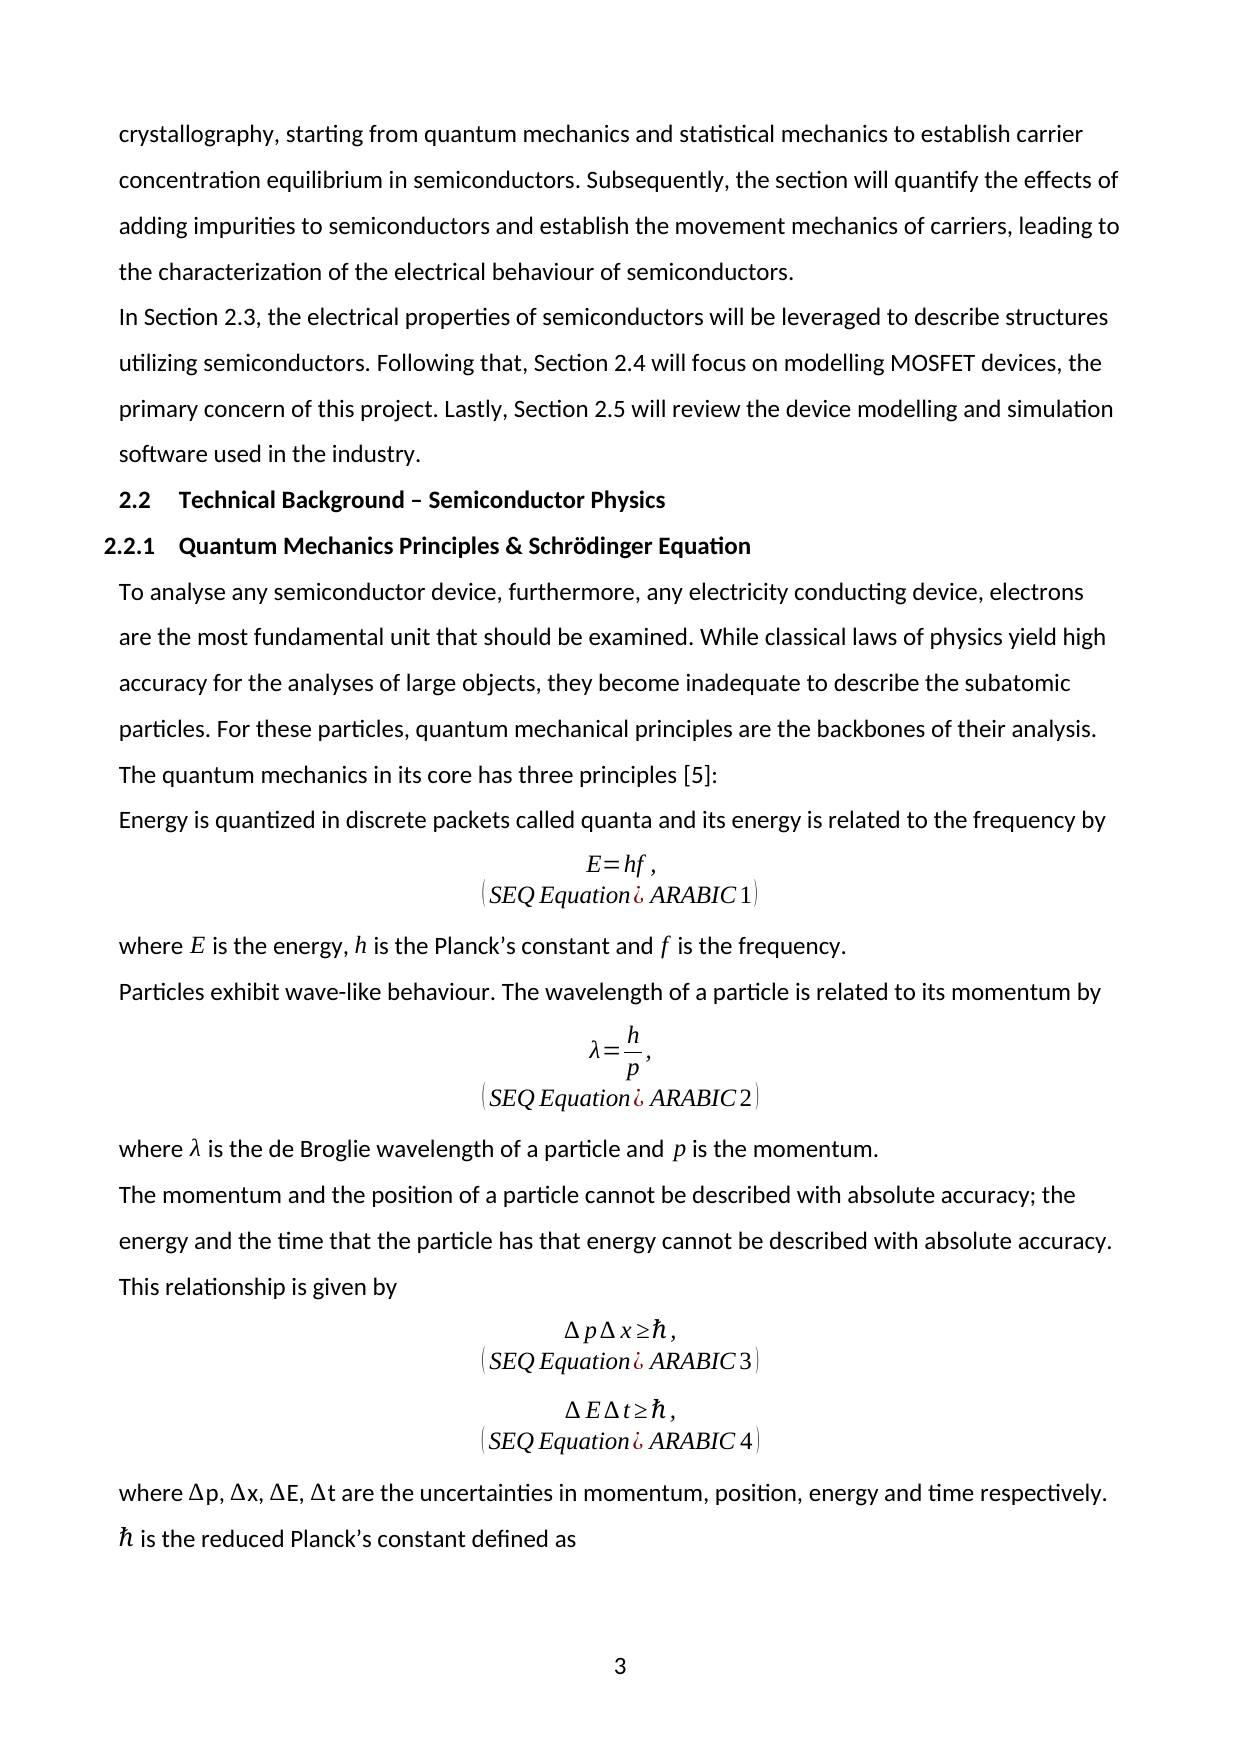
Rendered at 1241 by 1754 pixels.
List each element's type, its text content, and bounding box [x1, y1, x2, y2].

text where is the energy, is the Planck’s constant and is the frequency. [118, 931, 1122, 961]
text The momentum and the position of a particle cannot be described with absolute accuracy; the energy and the time that the particle has that energy cannot be described with absolute accuracy. This relationship is given by [118, 1179, 1122, 1301]
text Particles exhibit wave-like behaviour. The wavelength of a particle is related to its momentum by [118, 976, 1122, 1007]
subtitle Technical Background – Semiconductor Physics [118, 484, 1122, 515]
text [118, 118, 1122, 286]
text where p, x, E, t are the uncertainties in momentum, position, energy and time respectively. is the reduced Planck’s constant defined as [118, 1477, 1122, 1553]
text where is the de Broglie wavelength of a particle and is the momentum. [118, 1134, 1122, 1164]
text Energy is quantized in discrete packets called quanta and its energy is related to the frequency by [118, 804, 1122, 835]
text To analyse any semiconductor device, furthermore, any electricity conducting device, electrons are the most fundamental unit that should be examined. While classical laws of physics yield high accuracy for the analyses of large objects, they become inadequate to describe the subatomic particles. For these particles, quantum mechanical principles are the backbones of their analysis. The quantum mechanics in its core has three principles : [118, 576, 1122, 789]
text In Section 2.3, the electrical properties of semiconductors will be leveraged to describe structures utilizing semiconductors. Following that, Section 2.4 will focus on modelling MOSFET devices, the primary concern of this project. Lastly, Section 2.5 will review the device modelling and simulation software used in the industry. [118, 301, 1122, 469]
subtitle Quantum Mechanics Principles & Schrödinger Equation [103, 530, 1122, 561]
